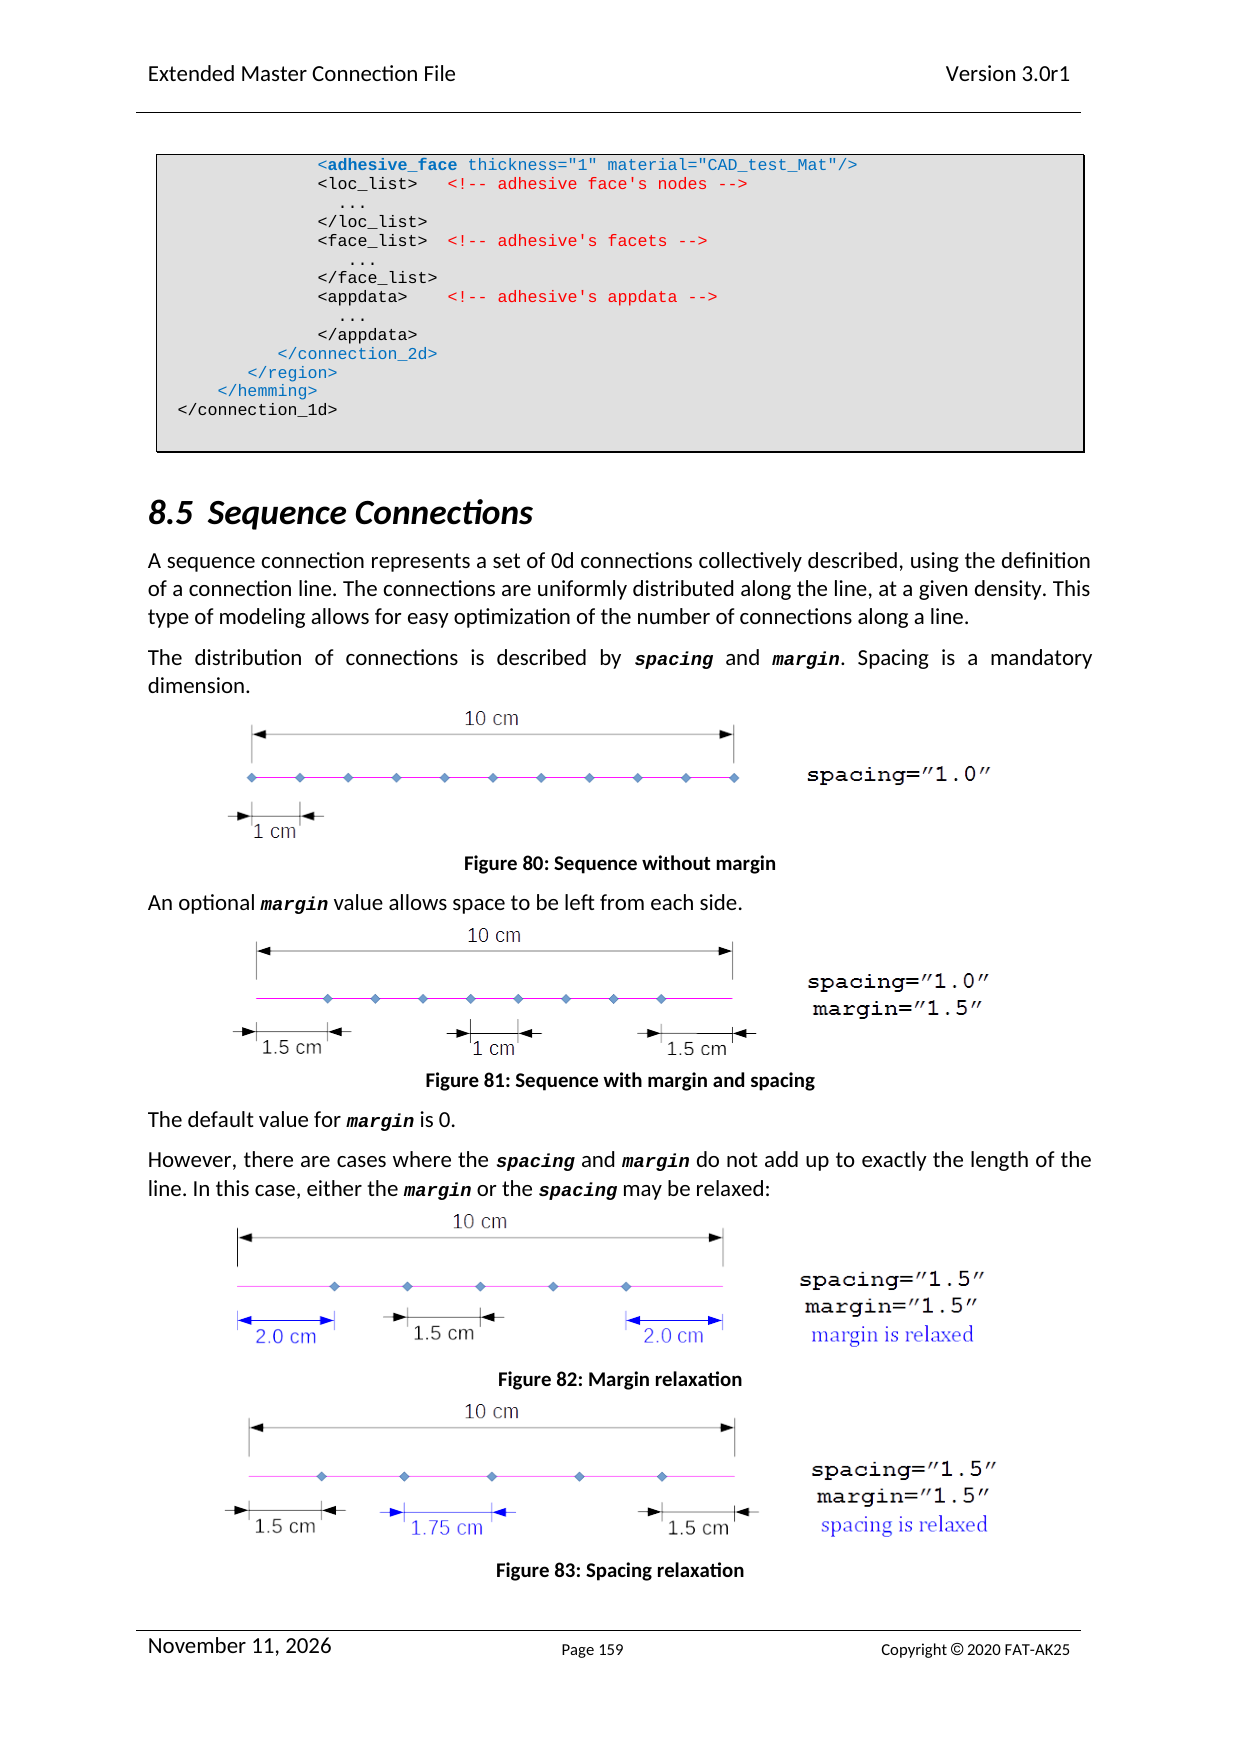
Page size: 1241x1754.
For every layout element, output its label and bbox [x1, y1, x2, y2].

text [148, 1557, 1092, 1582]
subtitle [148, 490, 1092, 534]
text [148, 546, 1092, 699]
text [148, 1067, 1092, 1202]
picture [224, 1404, 1016, 1545]
picture [232, 928, 1008, 1055]
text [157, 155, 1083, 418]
picture [227, 711, 1013, 838]
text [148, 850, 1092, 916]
picture [237, 1214, 1004, 1355]
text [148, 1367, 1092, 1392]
